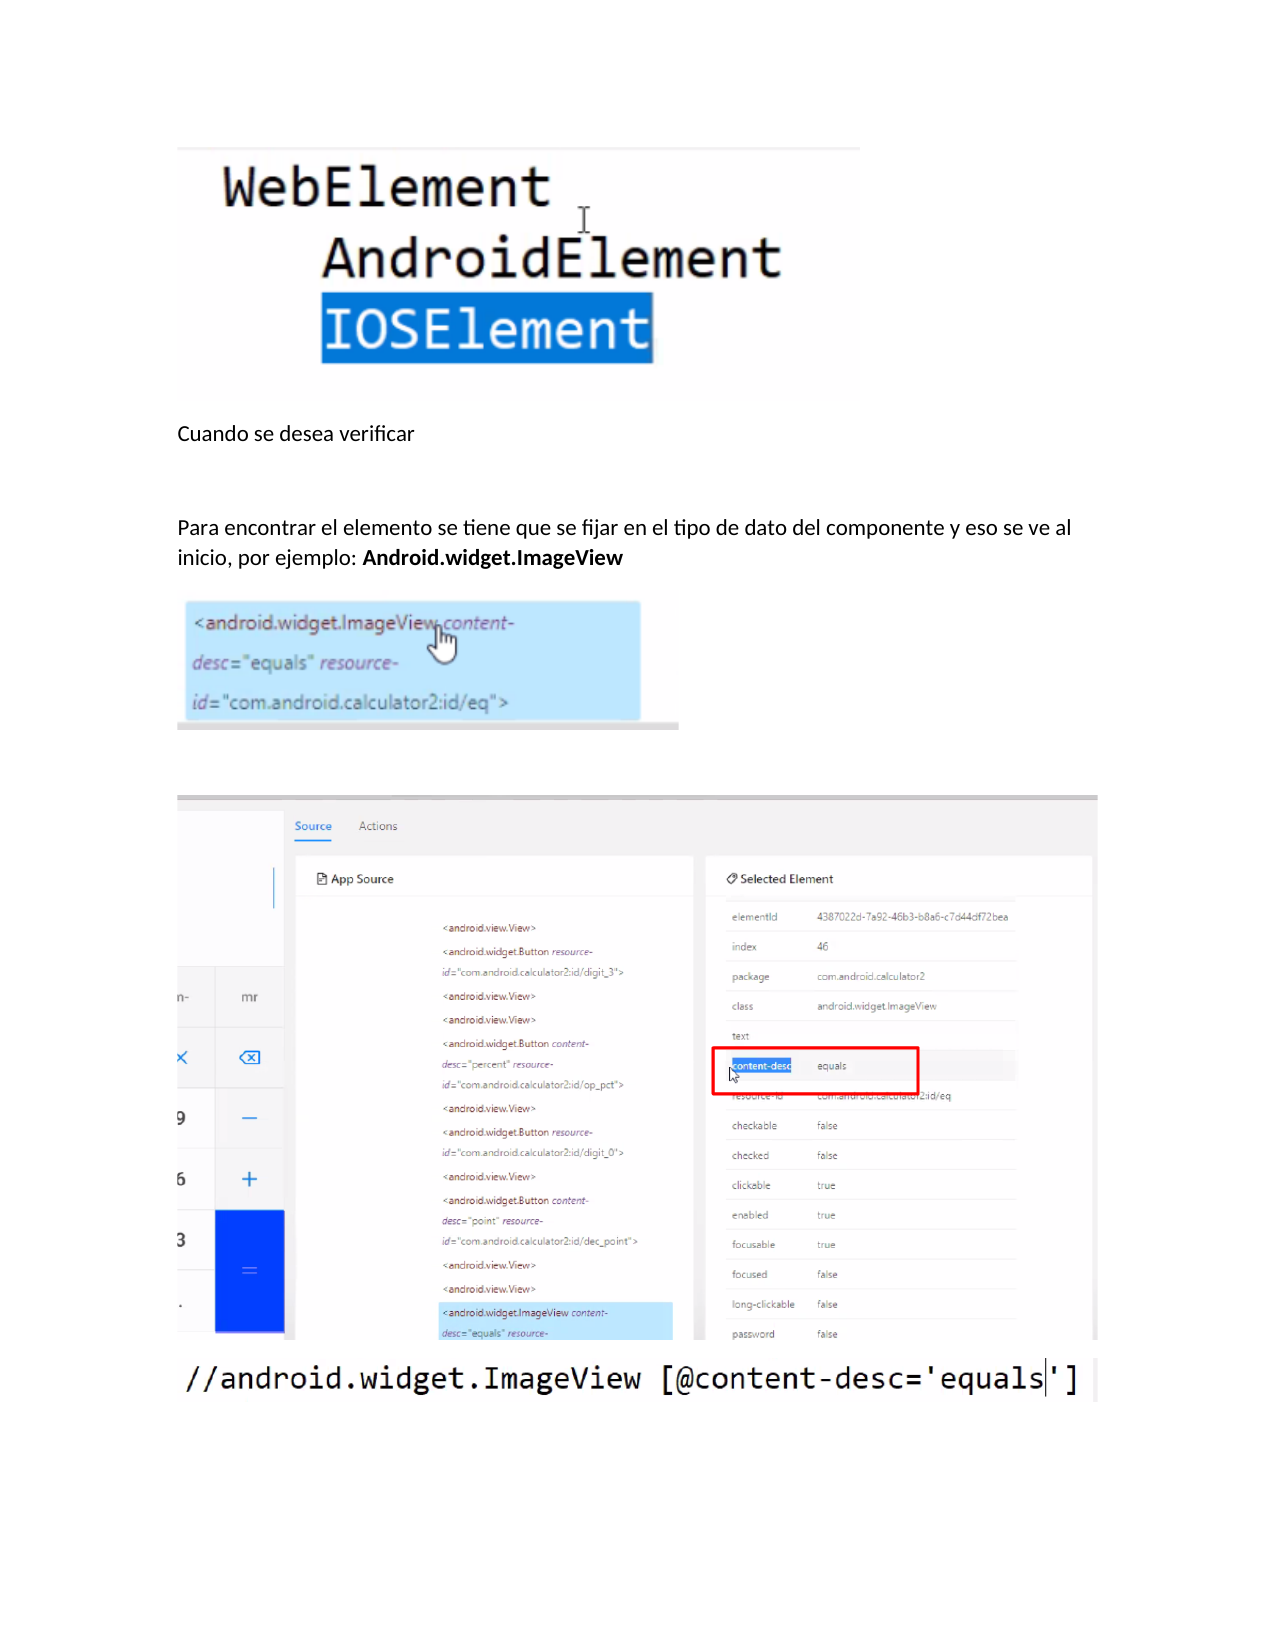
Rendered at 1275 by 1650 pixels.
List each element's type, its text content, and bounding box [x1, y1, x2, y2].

picture [177, 147, 860, 401]
picture [177, 1358, 1098, 1402]
text Para encontrar el elemento se tiene que se fijar en el tipo de dato del componente y eso se ve al inicio, por ejemplo: Android.widget.ImageView [177, 513, 1098, 572]
picture [177, 590, 679, 730]
text Cuando se desea verificar [177, 419, 1098, 448]
picture [177, 795, 1098, 1340]
